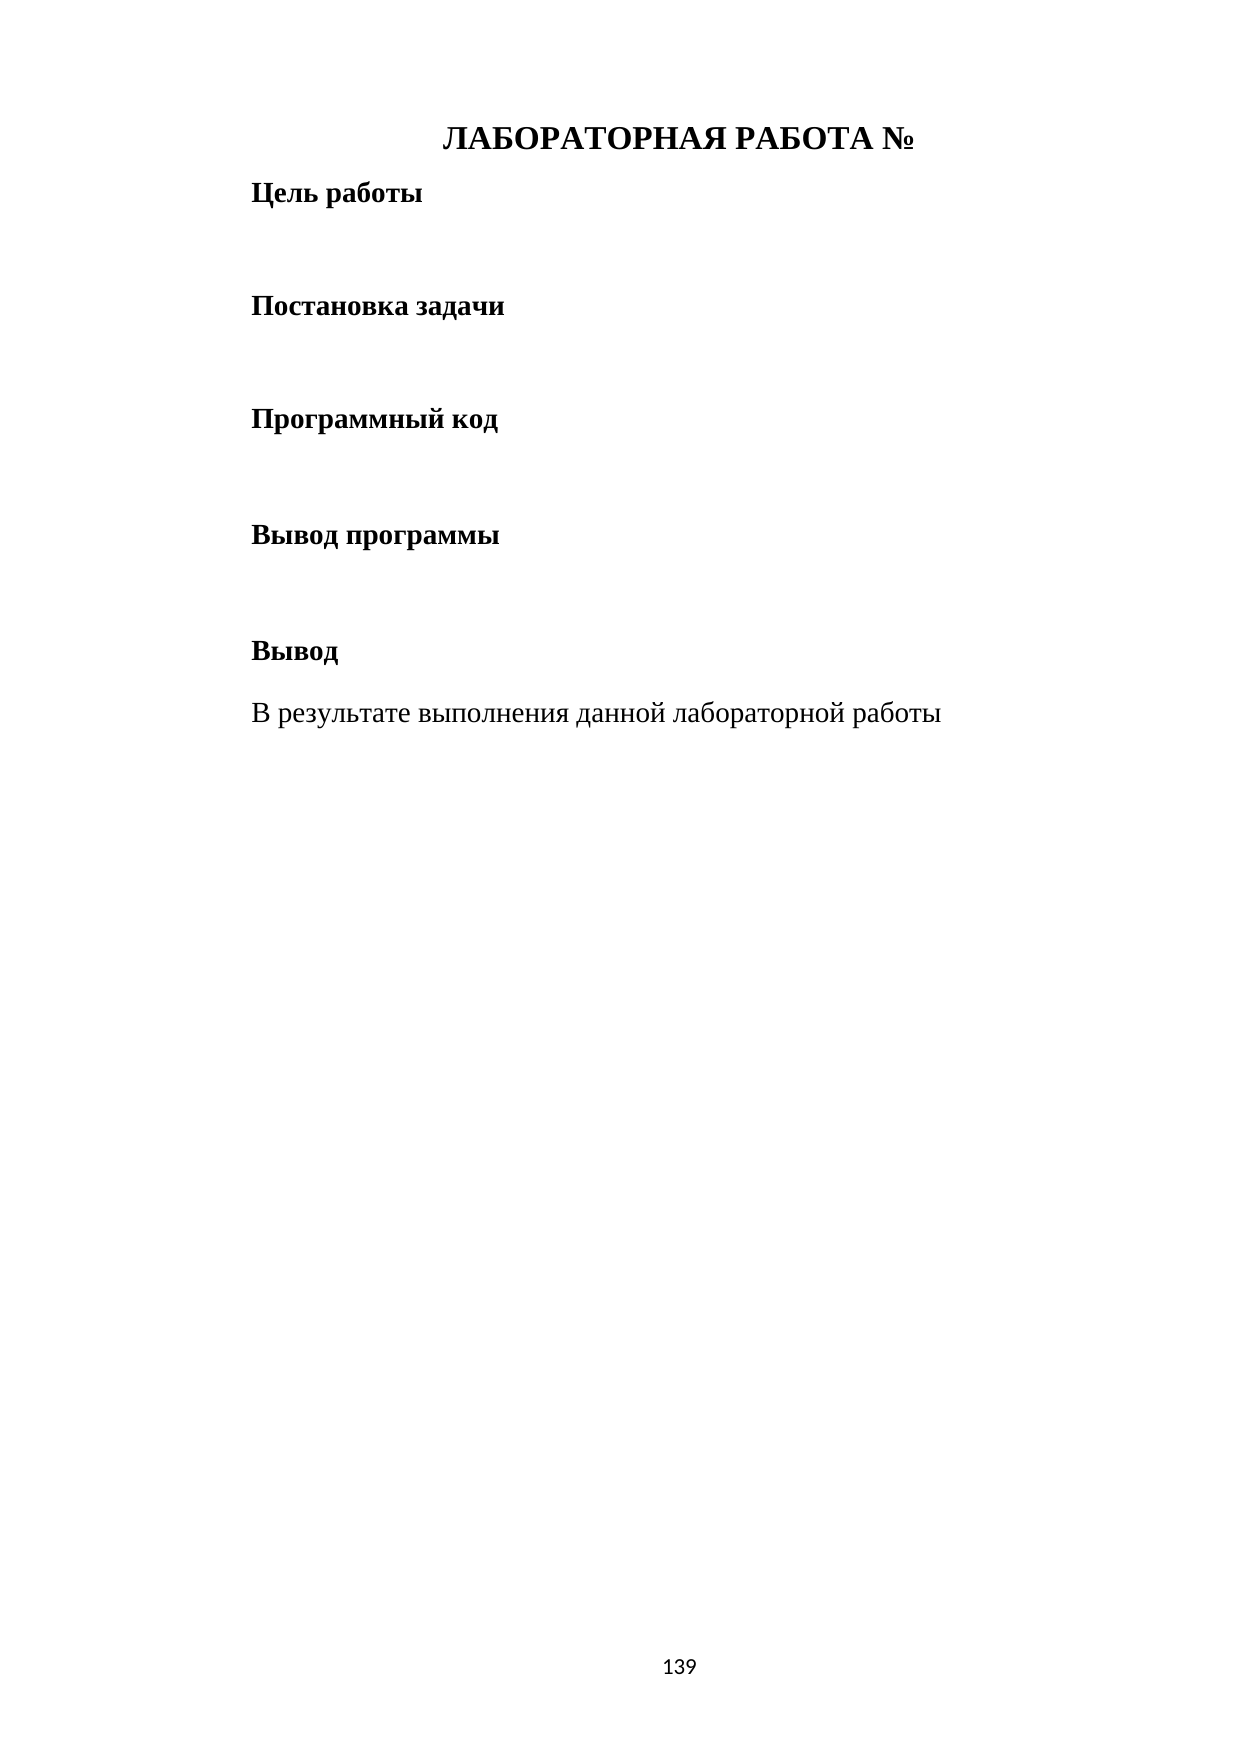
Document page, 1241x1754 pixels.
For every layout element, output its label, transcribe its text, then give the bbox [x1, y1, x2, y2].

text В результате выполнения данной лабораторной работы [177, 695, 1181, 729]
subtitle ЛАБОРАТОРНАЯ РАБОТА № [177, 118, 1181, 156]
subtitle Вывод программы [177, 517, 1181, 550]
subtitle Постановка задачи [177, 288, 1181, 321]
subtitle Цель работы [177, 175, 1181, 208]
subtitle Программный код [177, 401, 1181, 434]
subtitle Вывод [177, 633, 1181, 666]
